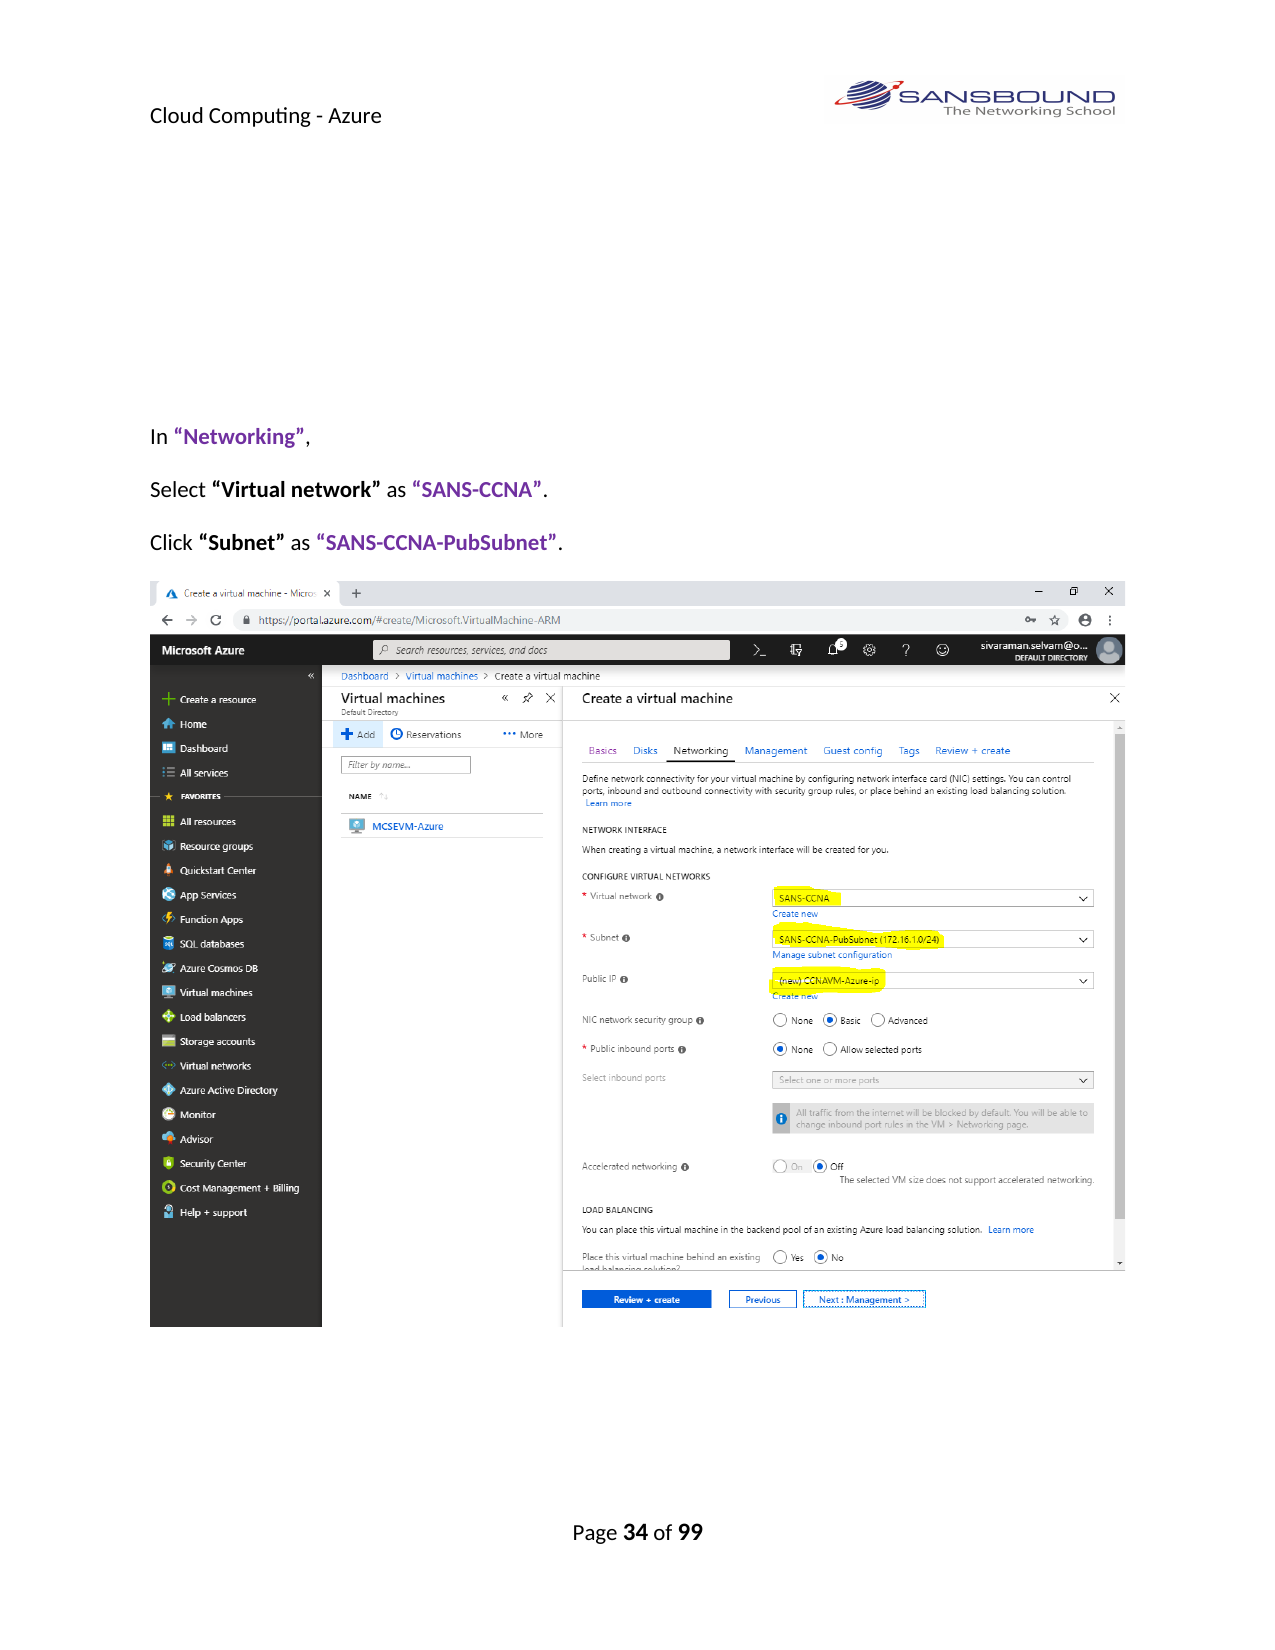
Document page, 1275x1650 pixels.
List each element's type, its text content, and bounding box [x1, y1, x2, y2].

picture [150, 581, 1125, 1327]
text In “Networking”, [150, 422, 1125, 450]
text Click “Subnet” as “SANS-CCNA-PubSubnet”. [150, 528, 1125, 556]
text Select “Virtual network” as “SANS-CCNA”. [150, 475, 1125, 503]
picture [823, 75, 1125, 124]
